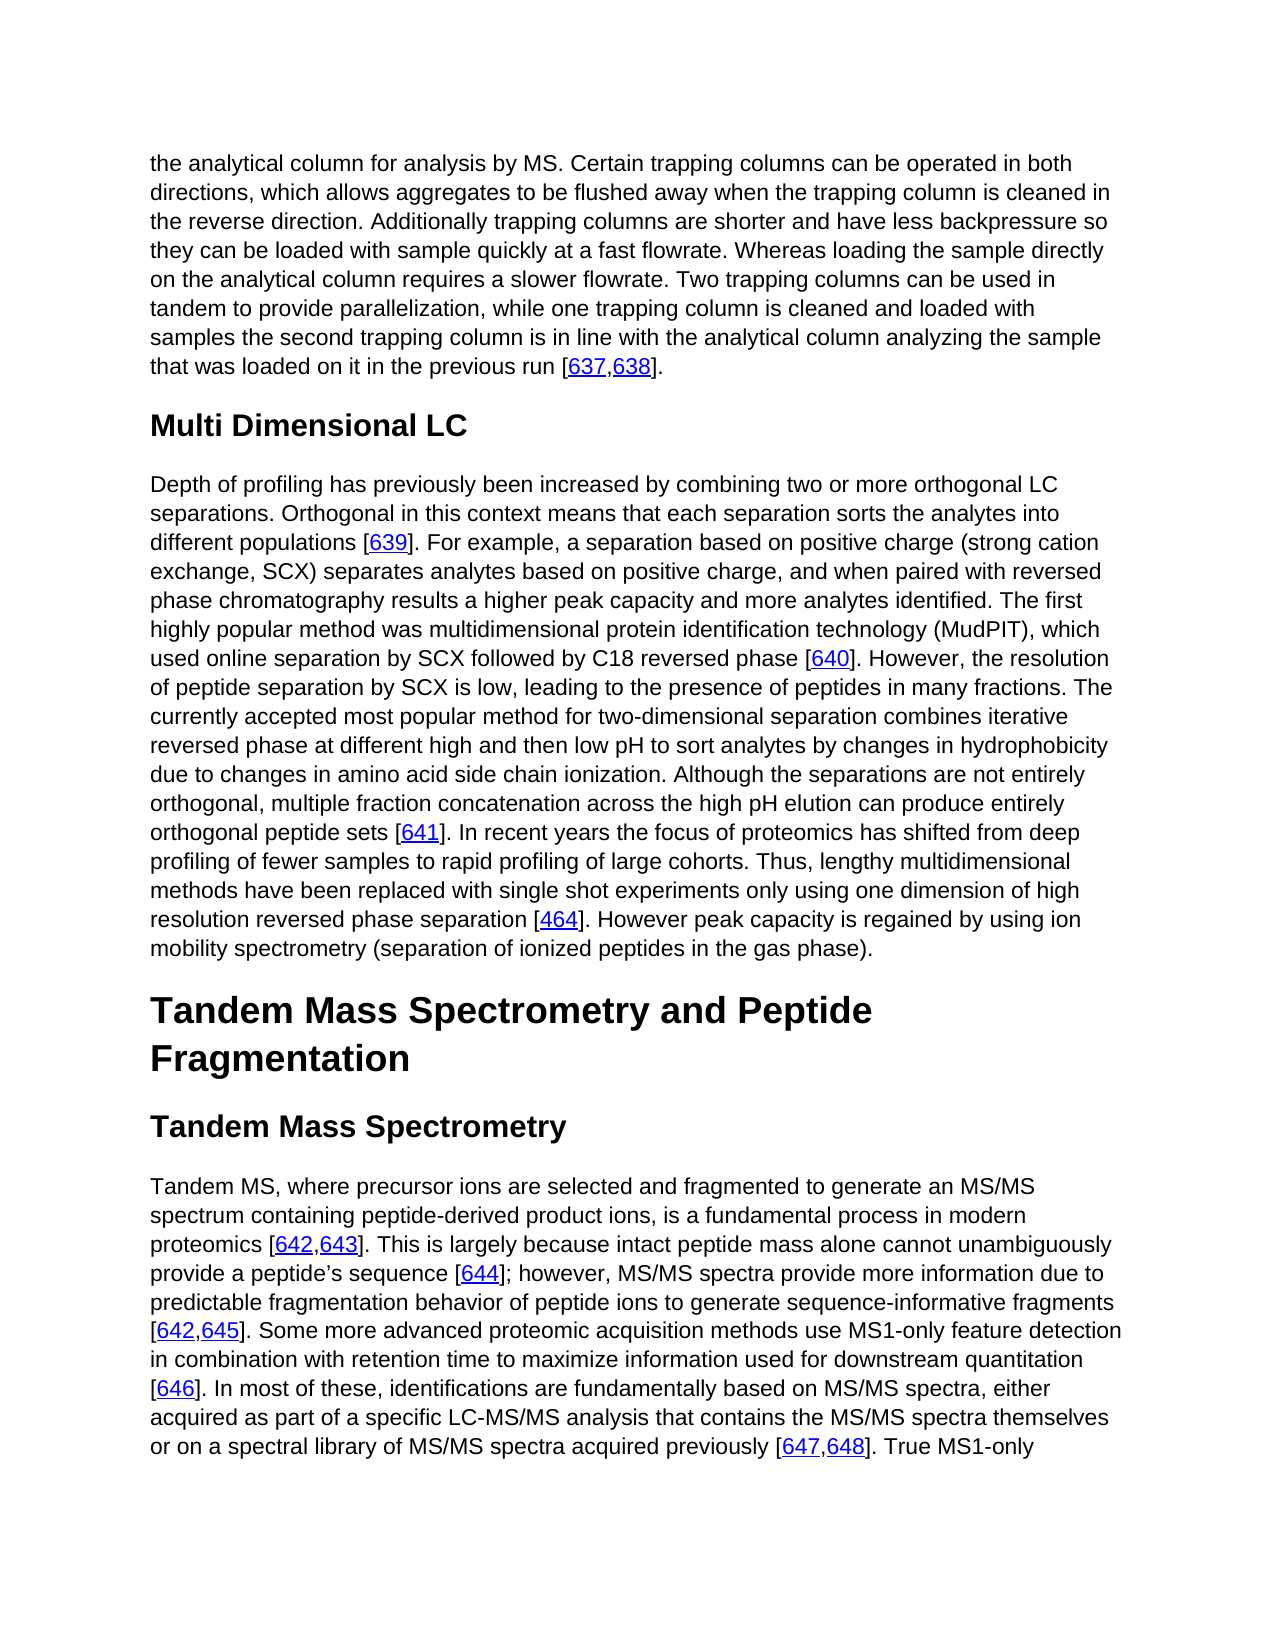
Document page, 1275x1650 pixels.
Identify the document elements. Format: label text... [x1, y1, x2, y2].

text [150, 1173, 1125, 1460]
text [150, 150, 1125, 379]
text Depth of profiling has previously been increased by combining two or more orthogonal LC separations. Orthogonal in this context means that each separation sorts the analytes into different populations [639]. For example, a separation based on positive charge (strong cation exchange, SCX) separates analytes based on positive charge, and when paired with reversed phase chromatography results a higher peak capacity and more analytes identified. The first highly popular method was multidimensional protein identification technology (MudPIT), which used online separation by SCX followed by C18 reversed phase [640]. However, the resolution of peptide separation by SCX is low, leading to the presence of peptides in many fractions. The currently accepted most popular method for two-dimensional separation combines iterative reversed phase at different high and then low pH to sort analytes by changes in hydrophobicity due to changes in amino acid side chain ionization. Although the separations are not entirely orthogonal, multiple fraction concatenation across the high pH elution can produce entirely orthogonal peptide sets [641]. In recent years the focus of proteomics has shifted from deep profiling of fewer samples to rapid profiling of large cohorts. Thus, lengthy multidimensional methods have been replaced with single shot experiments only using one dimension of high resolution reversed phase separation [464]. However peak capacity is regained by using ion mobility spectrometry (separation of ionized peptides in the gas phase). [150, 471, 1125, 961]
subtitle Tandem Mass Spectrometry [150, 1108, 1125, 1144]
subtitle Multi Dimensional LC [150, 407, 1125, 443]
subtitle Tandem Mass Spectrometry and Peptide Fragmentation [150, 988, 1125, 1079]
